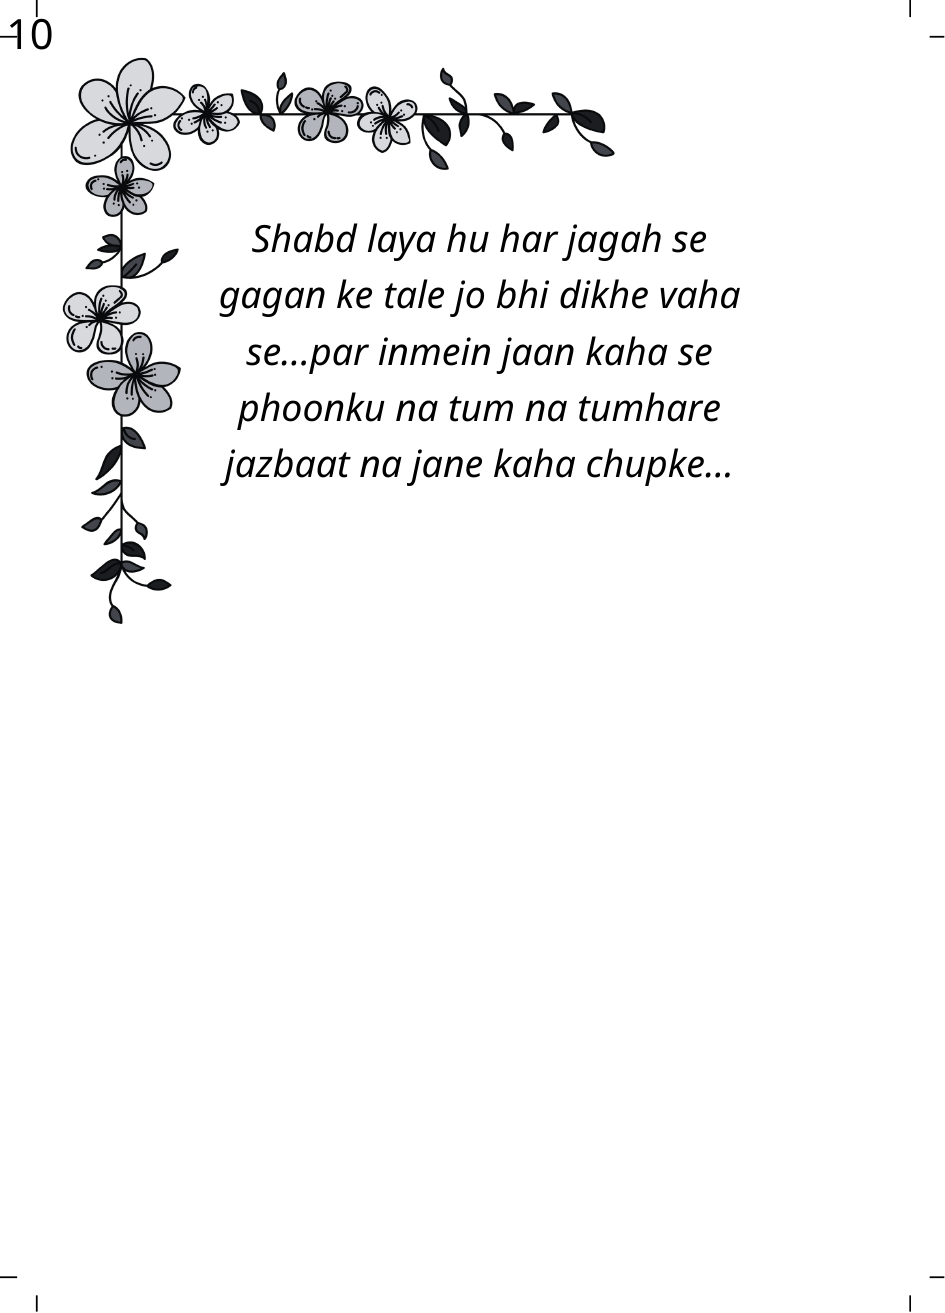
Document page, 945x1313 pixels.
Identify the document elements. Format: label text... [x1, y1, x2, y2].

text Shabd laya hu har jagah se gagan ke tale jo bhi dikhe vaha se...par inmein jaan kaha se phoonku na tum na tumhare jazbaat na jane kaha chupke… [196, 213, 763, 488]
picture [61, 56, 615, 624]
